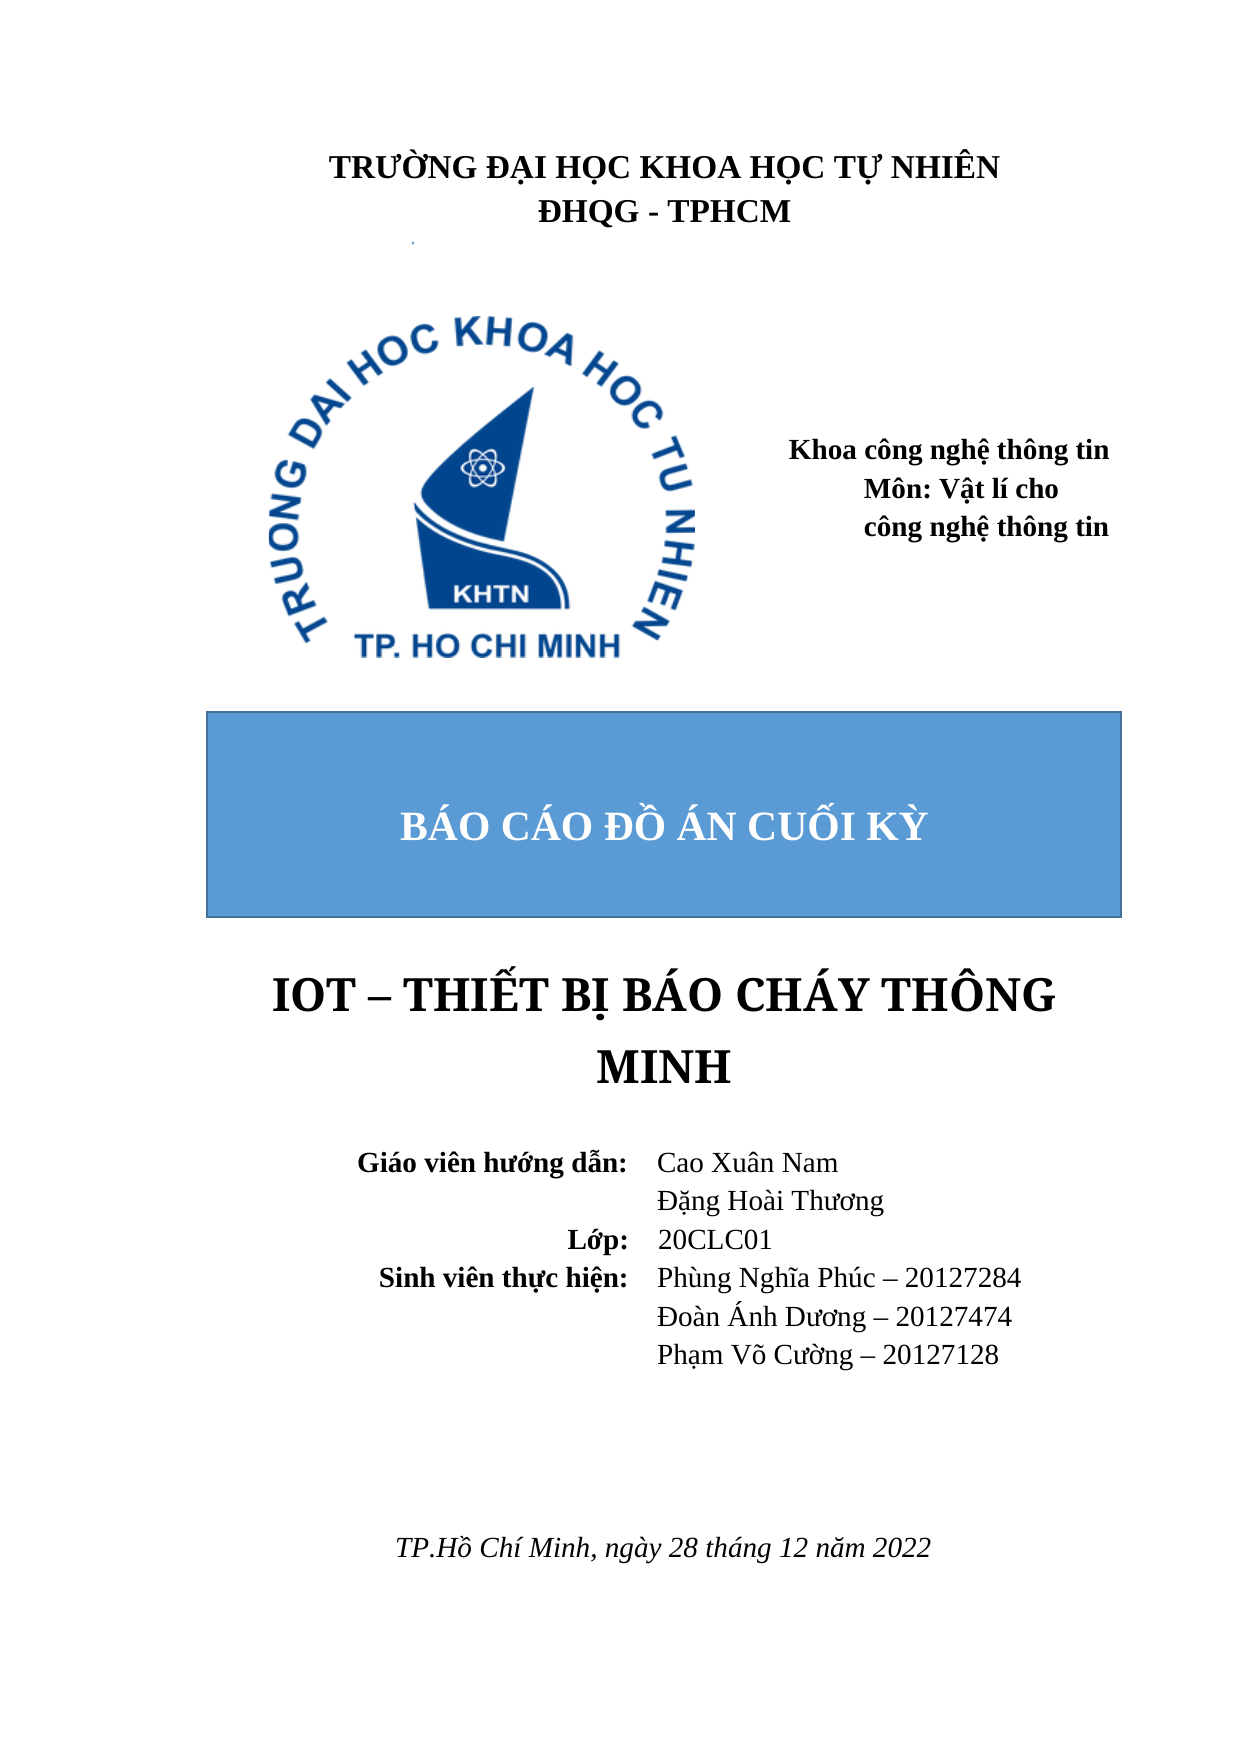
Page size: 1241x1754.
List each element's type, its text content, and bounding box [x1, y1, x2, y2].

text Khoa công nghệ thông tin [695, 432, 1122, 466]
text TP.Hồ Chí Minh, ngày 28 tháng 12 năm 2022 [207, 1530, 1122, 1564]
text Lớp: 20CLC01 [207, 1222, 1122, 1255]
text TRƯỜNG ĐẠI HỌC KHOA HỌC TỰ NHIÊN [207, 148, 1122, 186]
picture [268, 316, 695, 658]
text Đặng Hoài Thương [207, 1183, 1122, 1217]
text Đoàn Ánh Dương – 20127474 [207, 1299, 1122, 1332]
text ĐHQG - TPHCM [207, 192, 1122, 230]
text Phạm Võ Cường – 20127128 [207, 1337, 1122, 1371]
text IOT – THIẾT BỊ BÁO CHÁY THÔNG MINH [207, 963, 1122, 1097]
text Giáo viên hướng dẫn: Cao Xuân Nam [207, 1145, 1122, 1178]
text Môn: Vật lí cho công nghệ thông tin [695, 471, 1122, 543]
text Sinh viên thực hiện: Phùng Nghĩa Phúc – 20127284 [207, 1260, 1122, 1294]
text BÁO CÁO ĐỒ ÁN CUỐI KỲ [207, 801, 1122, 849]
